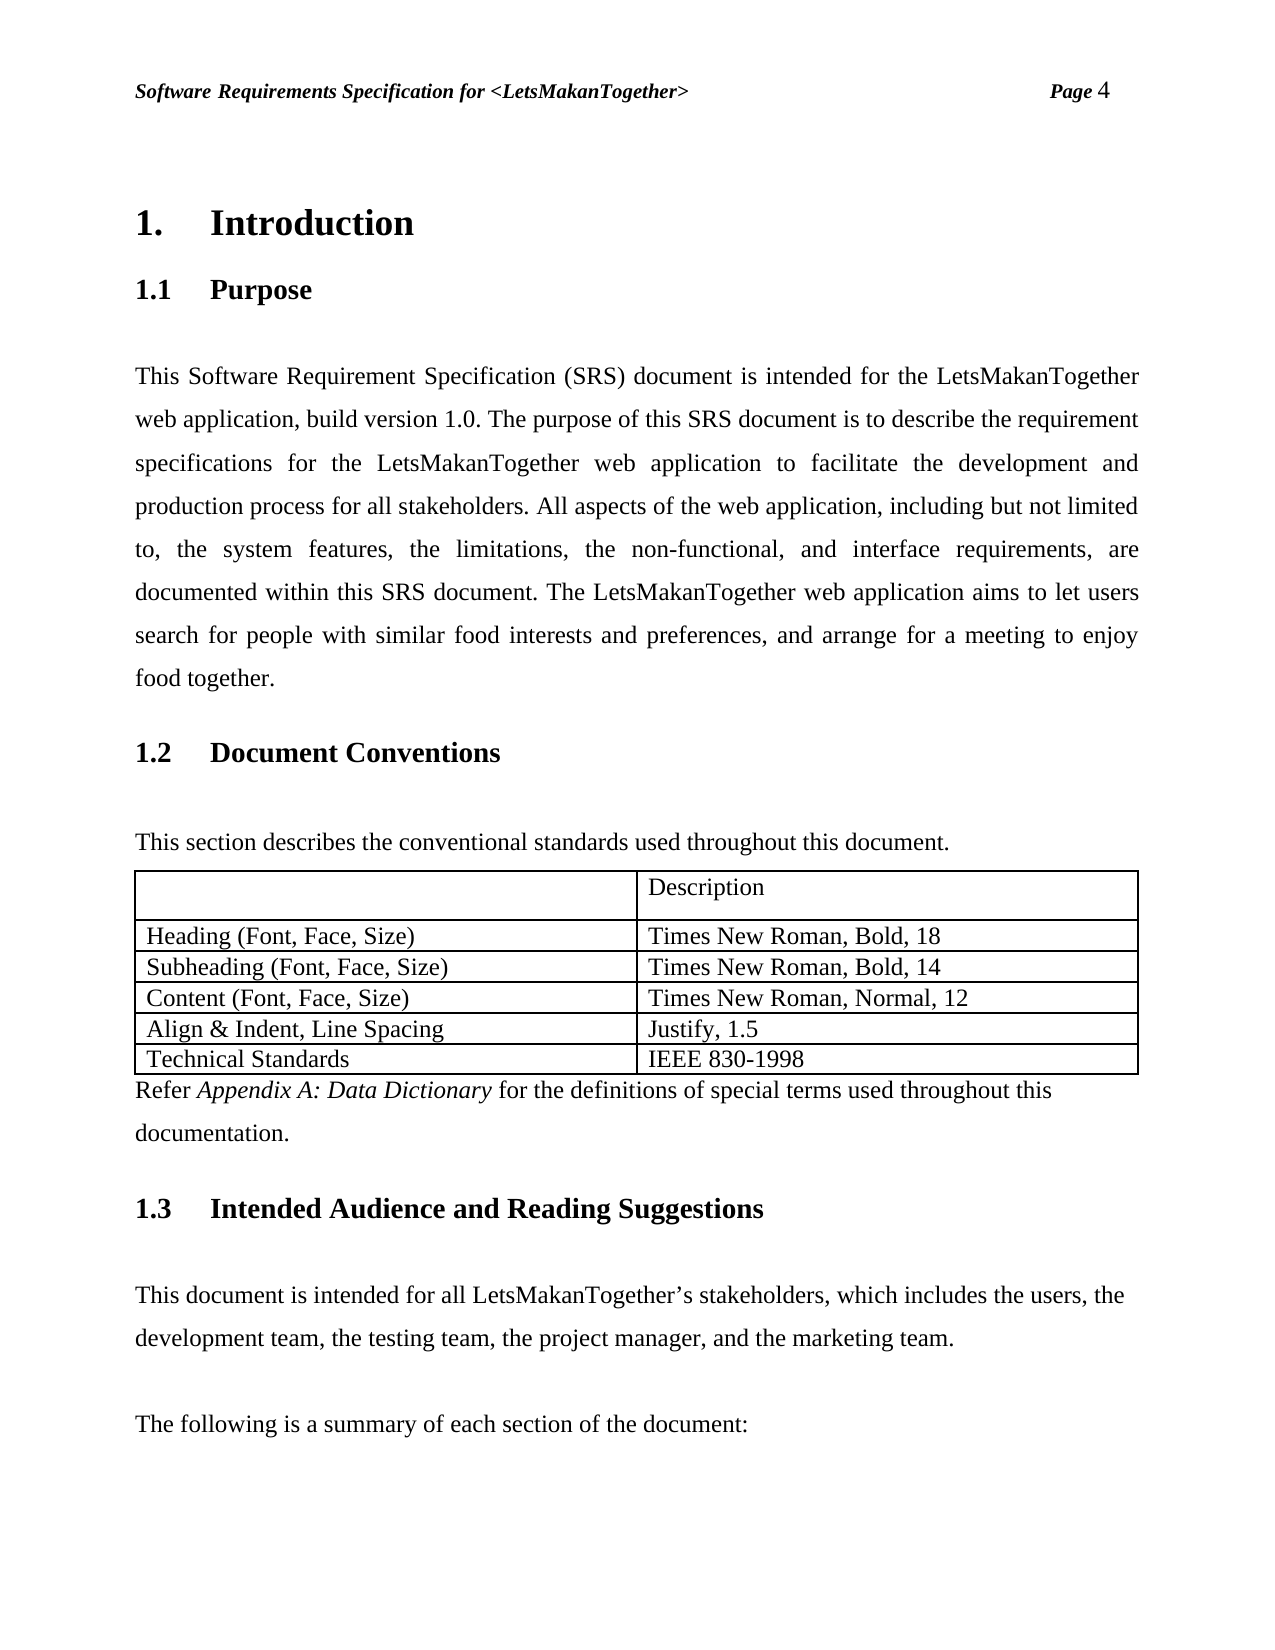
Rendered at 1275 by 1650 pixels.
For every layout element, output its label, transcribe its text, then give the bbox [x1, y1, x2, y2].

subtitle Intended Audience and Reading Suggestions [135, 1191, 1140, 1224]
subtitle Introduction [135, 200, 1140, 243]
table_cell Subheading (Font, Face, Size) [136, 952, 636, 981]
table_cell Times New Roman, Bold, 18 [638, 921, 1137, 950]
text Refer Appendix A: Data Dictionary for the definitions of special terms used throughout this documentation. [135, 1075, 1140, 1147]
subtitle Document Conventions [135, 736, 1140, 769]
table_cell Times New Roman, Normal, 12 [638, 983, 1137, 1012]
text This section describes the conventional standards used throughout this document. [135, 827, 1140, 856]
table_header [136, 872, 636, 919]
subtitle Purpose [135, 272, 1140, 306]
table_cell Heading (Font, Face, Size) [136, 921, 636, 950]
text The following is a summary of each section of the document: [135, 1409, 1140, 1438]
text This Software Requirement Specification (SRS) document is intended for the LetsMakanTogether web application, build version 1.0. The purpose of this SRS document is to describe the requirement specifications for the LetsMakanTogether web application to facilitate the development and production process for all stakeholders. All aspects of the web application, including but not limited to, the system features, the limitations, the non-functional, and interface requirements, are documented within this SRS document. The LetsMakanTogether web application aims to let users search for people with similar food interests and preferences, and arrange for a meeting to enjoy food together. [135, 361, 1140, 692]
table_cell Content (Font, Face, Size) [136, 983, 636, 1012]
table_cell Technical Standards [136, 1045, 636, 1073]
table_header Description [638, 872, 1137, 919]
table_cell Times New Roman, Bold, 14 [638, 952, 1137, 981]
table_cell Align & Indent, Line Spacing [136, 1014, 636, 1042]
table_cell Justify, 1.5 [638, 1014, 1137, 1042]
table_cell IEEE 830-1998 [638, 1045, 1137, 1073]
text This document is intended for all LetsMakanTogether’s stakeholders, which includes the users, the development team, the testing team, the project manager, and the marketing team. [135, 1280, 1140, 1352]
